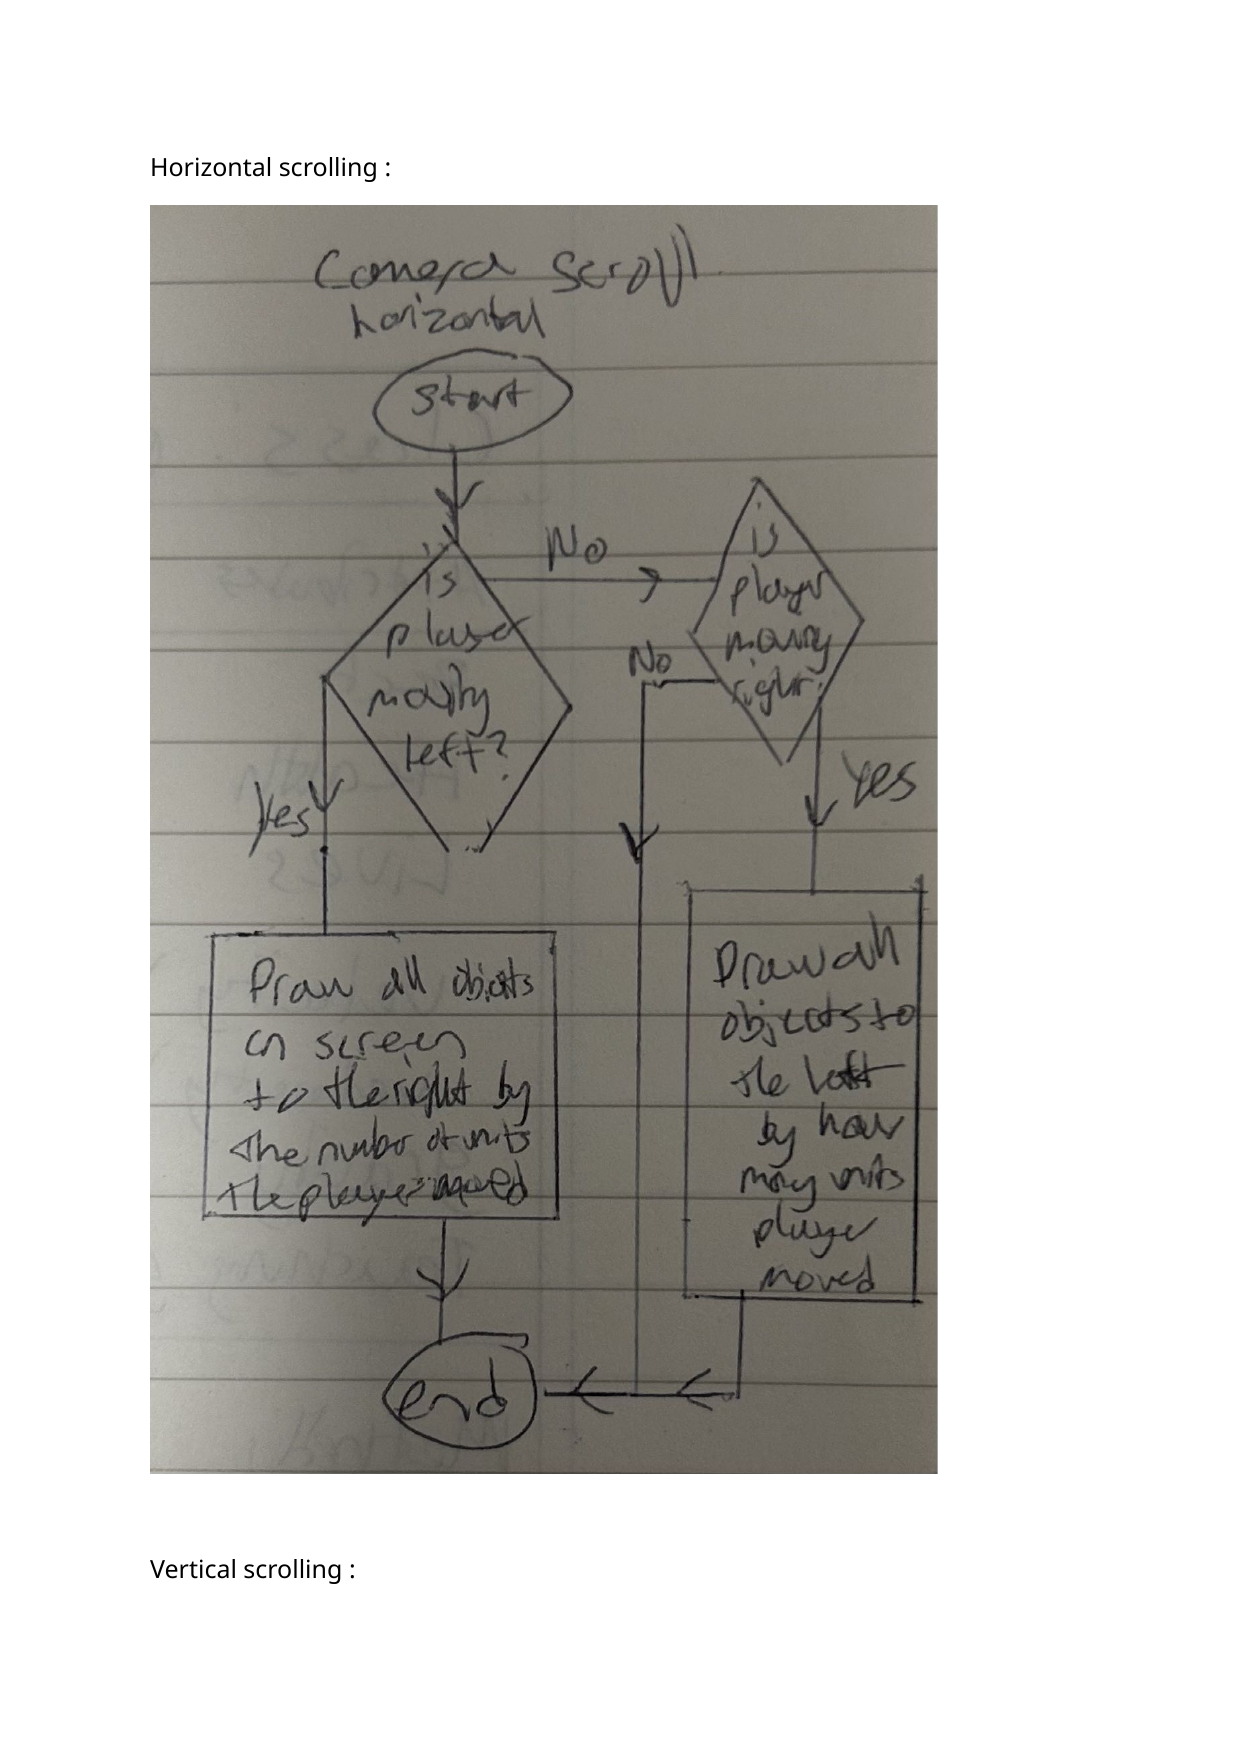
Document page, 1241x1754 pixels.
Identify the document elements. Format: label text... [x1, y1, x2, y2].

picture [150, 205, 938, 1474]
text Horizontal scrolling : [150, 150, 1090, 184]
text Vertical scrolling : [150, 1552, 1090, 1586]
